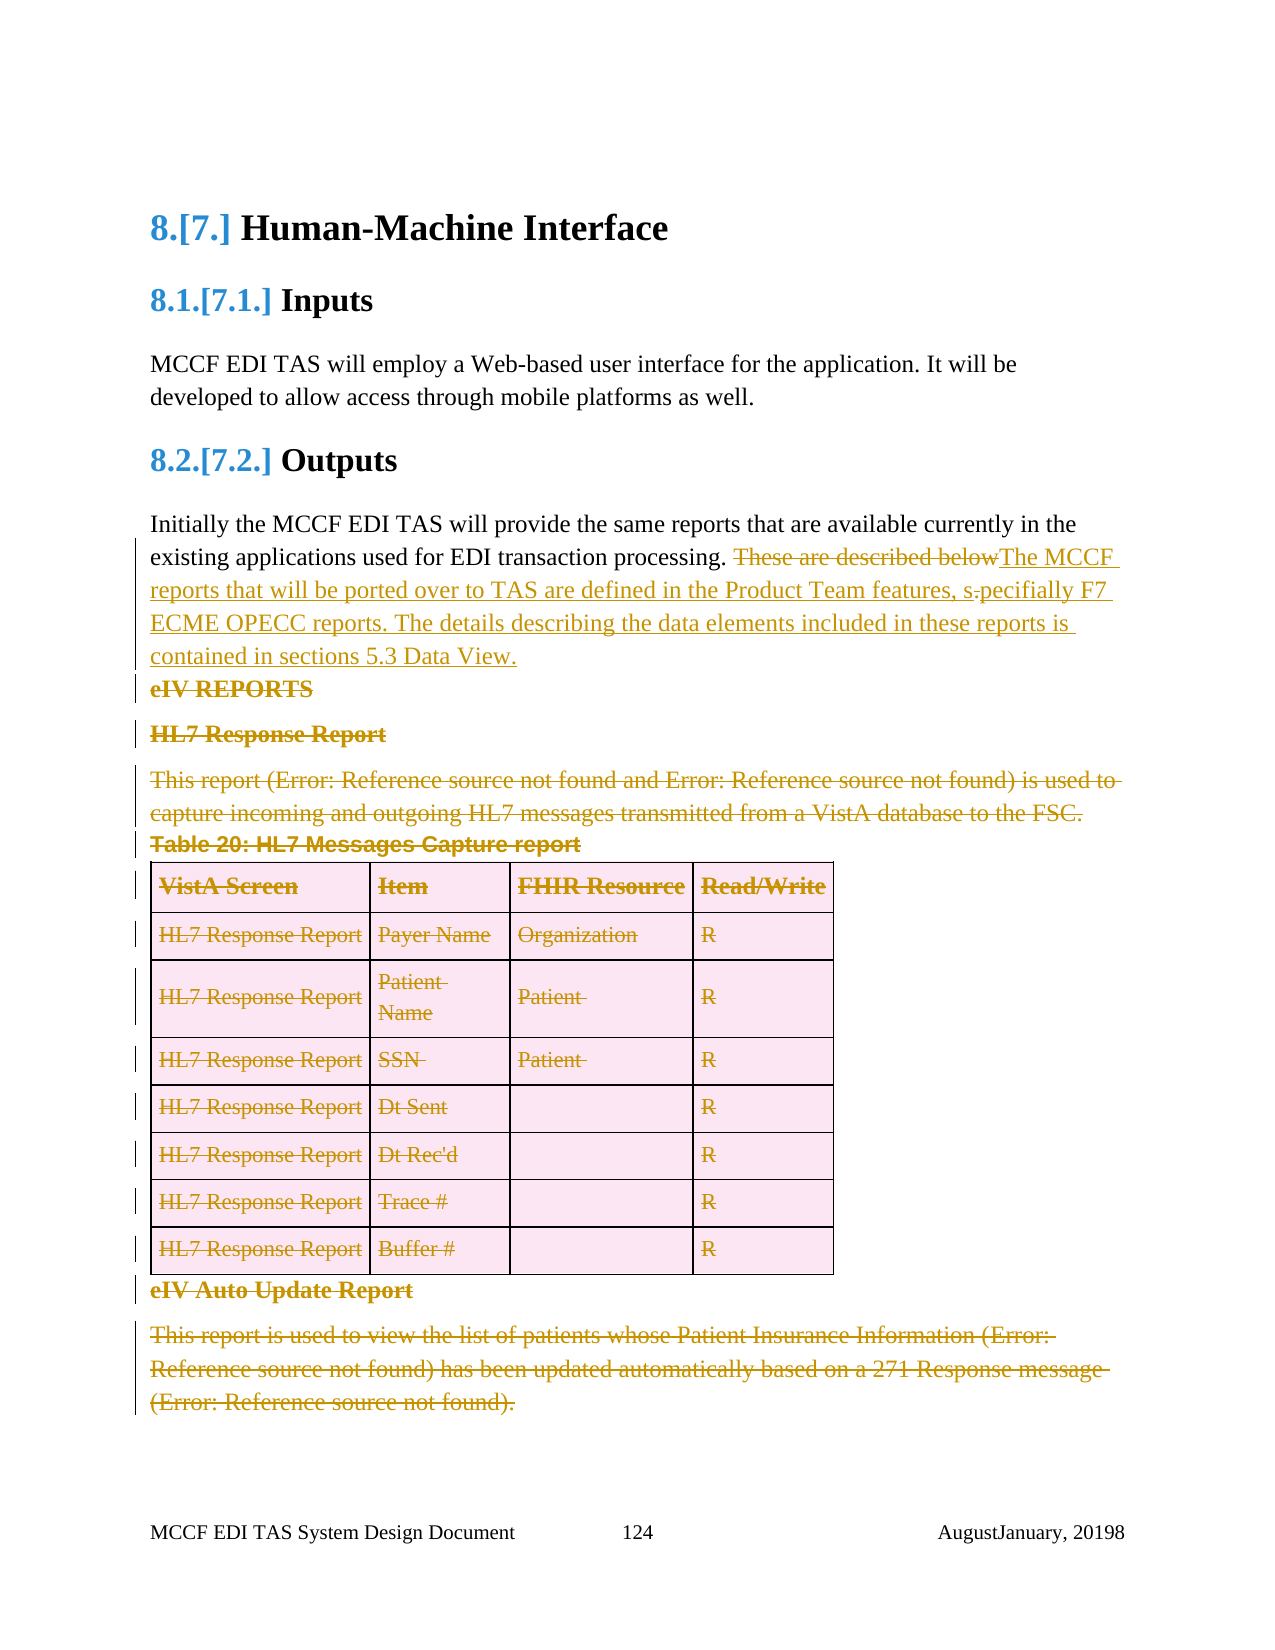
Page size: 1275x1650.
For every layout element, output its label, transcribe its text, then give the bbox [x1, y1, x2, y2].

text MCCF EDI TAS will employ a Web-based user interface for the application. It will be developed to allow access through mobile platforms as well. [150, 349, 1125, 411]
subtitle Outputs [150, 440, 1125, 478]
subtitle Human-Machine Interface [150, 205, 1125, 248]
text Initially the MCCF EDI TAS will provide the same reports that are available currently in the existing applications used for EDI transaction processing. [150, 509, 1125, 670]
subtitle Inputs [150, 280, 1125, 318]
